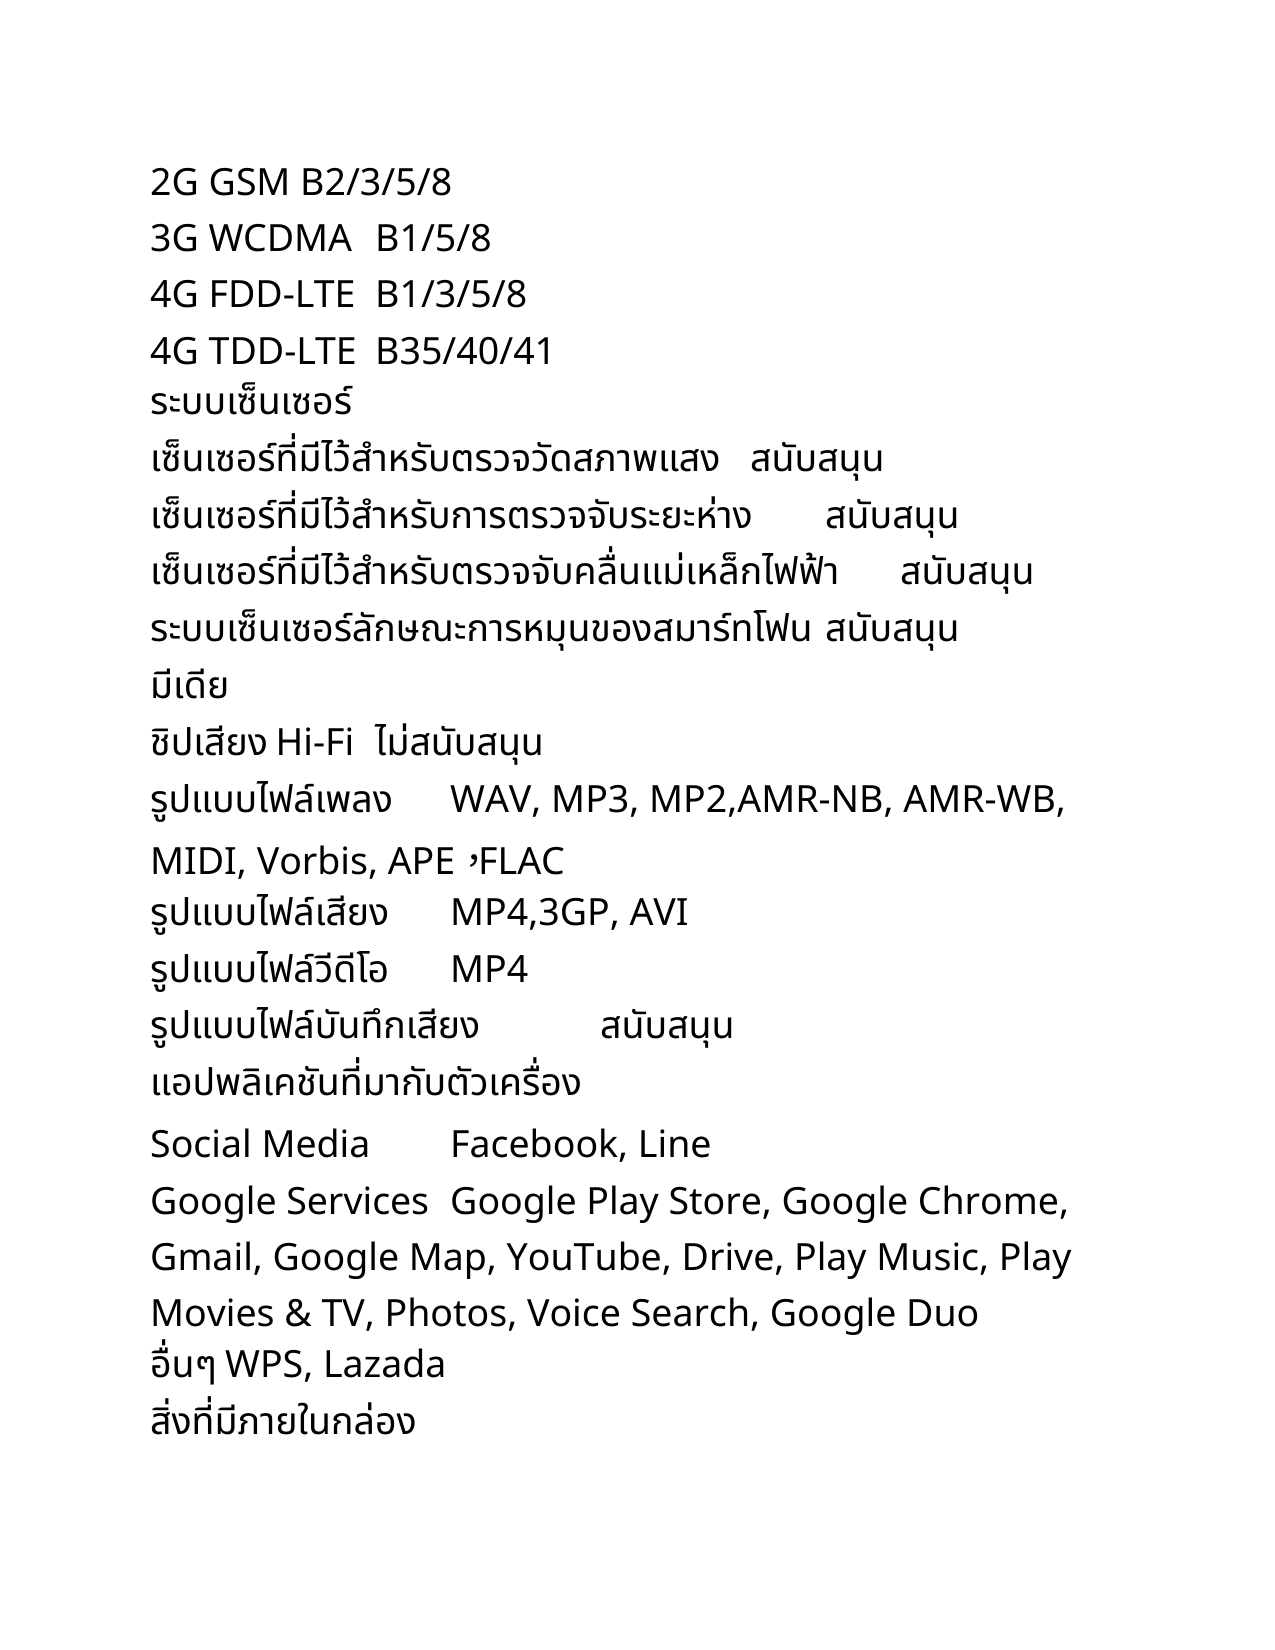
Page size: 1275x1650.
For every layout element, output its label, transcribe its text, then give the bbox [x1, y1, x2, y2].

text ระบบเซ็นเซอร์ลักษณะการหมุนของสมาร์ทโฟน สนับสนุน [150, 602, 1125, 658]
text 2G GSM B2/3/5/8 [150, 150, 1125, 206]
text เซ็นเซอร์ที่มีไว้สำหรับการตรวจจับระยะห่าง สนับสนุน [150, 488, 1125, 545]
text เซ็นเซอร์ที่มีไว้สำหรับตรวจจับคลื่นแม่เหล็กไฟฟ้า สนับสนุน [150, 545, 1125, 602]
text 4G FDD-LTE B1/3/5/8 [150, 262, 1125, 319]
text เซ็นเซอร์ที่มีไว้สำหรับตรวจวัดสภาพแสง สนับสนุน [150, 432, 1125, 488]
text อื่นๆ WPS, Lazada [150, 1337, 1125, 1394]
text Social Media Facebook, Line [150, 1112, 1125, 1169]
text รูปแบบไฟล์เพลง WAV, MP3, MP2,AMR-NB, AMR-WB, MIDI, Vorbis, APE，FLAC [150, 772, 1125, 885]
text รูปแบบไฟล์เสียง MP4,3GP, AVI [150, 885, 1125, 942]
text แอปพลิเคชันที่มากับตัวเครื่อง [150, 1056, 1125, 1112]
text ชิปเสียงHi-Fi ไม่สนับสนุน [150, 715, 1125, 772]
text รูปแบบไฟล์วีดีโอ MP4 [150, 942, 1125, 999]
text มีเดีย [150, 658, 1125, 715]
text Google Services Google Play Store, Google Chrome, Gmail, Google Map, YouTube, Drive, Play Music, Play Movies & TV, Photos, Voice Search, Google Duo [150, 1169, 1125, 1337]
text 4G TDD-LTE B35/40/41 [150, 319, 1125, 375]
text สิ่งที่มีภายในกล่อง [150, 1394, 1125, 1451]
text 3G WCDMA B1/5/8 [150, 206, 1125, 262]
text รูปแบบไฟล์บันทึกเสียง สนับสนุน [150, 999, 1125, 1056]
text ระบบเซ็นเซอร์ [150, 375, 1125, 432]
